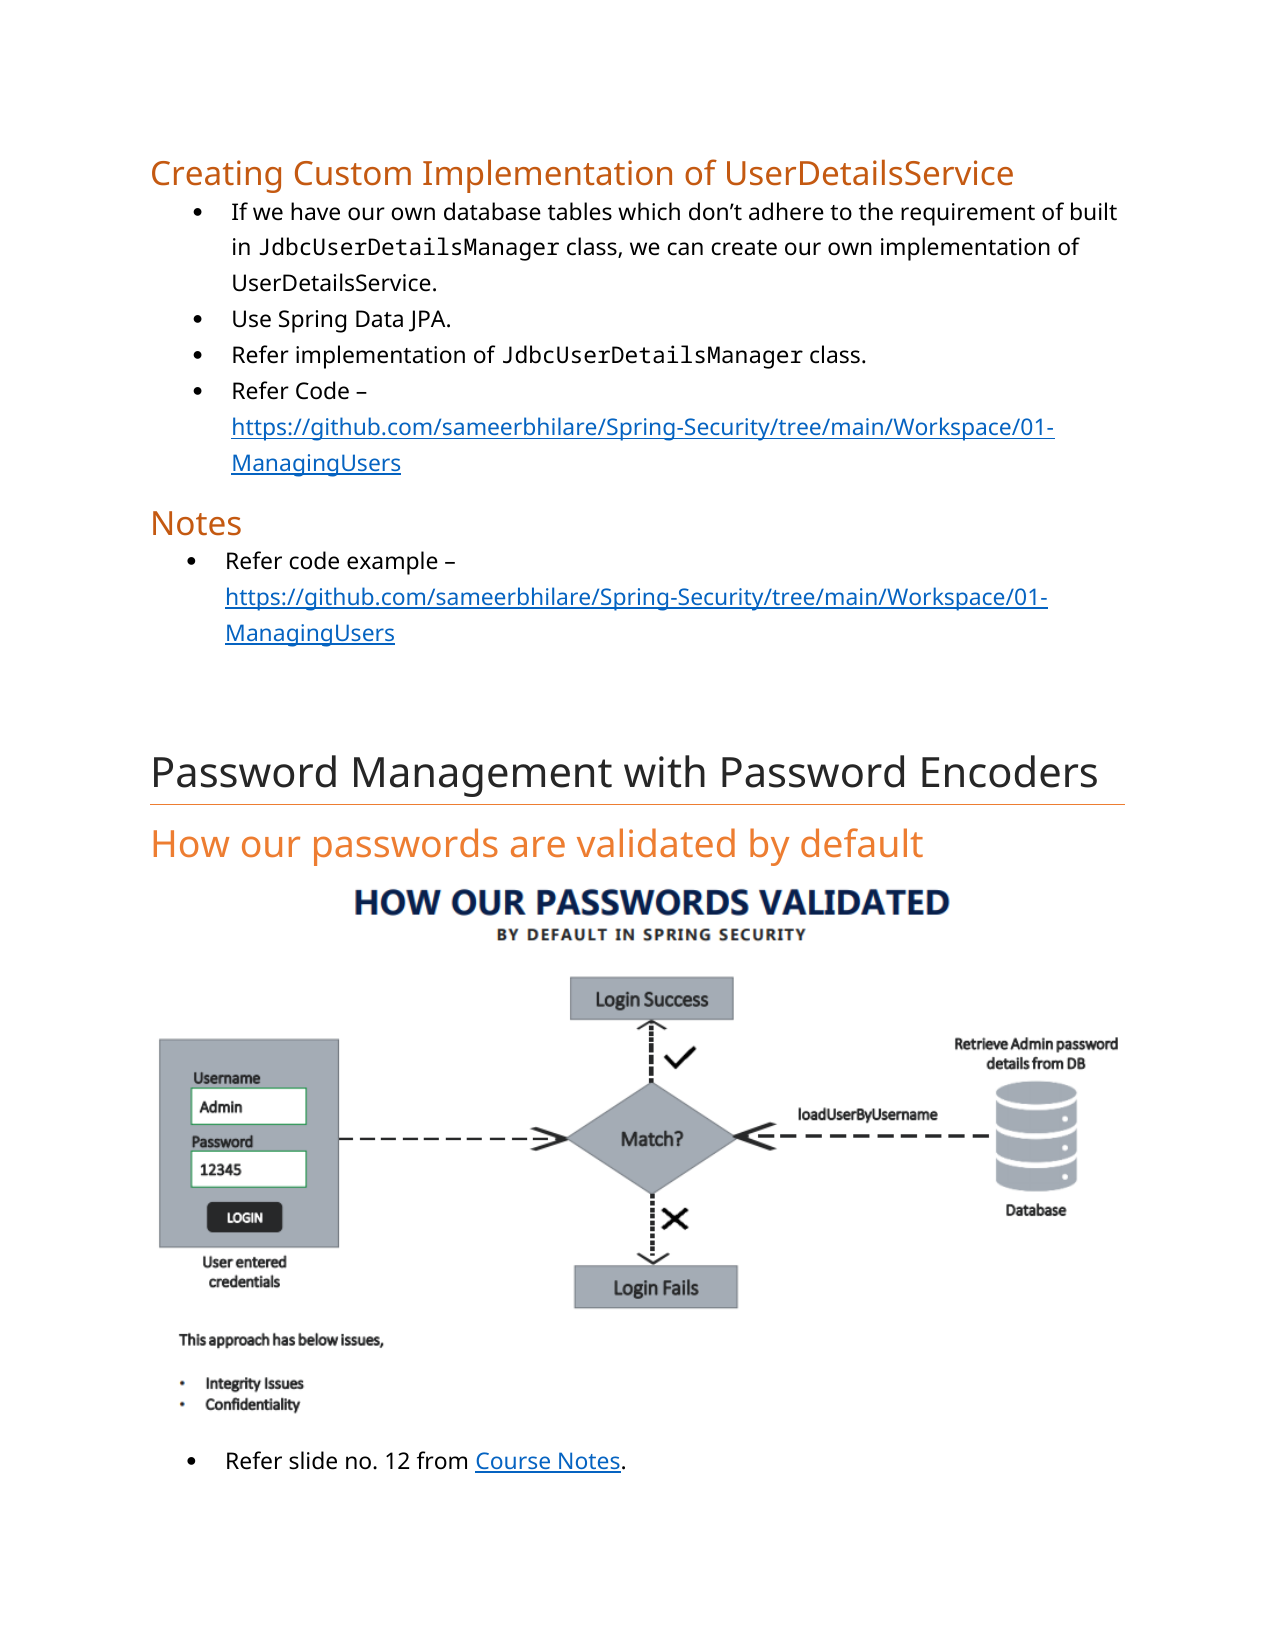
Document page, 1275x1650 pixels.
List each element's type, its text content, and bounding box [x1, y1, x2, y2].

subtitle Password Management with Password Encoders [150, 743, 1125, 804]
list Refer slide no. 12 from Course Notes. [187, 1445, 1125, 1476]
list Refer Code – https://github.com/sameerbhilare/Spring-Security/tree/main/Workspace/01-ManagingUsers [194, 375, 1125, 478]
subtitle How our passwords are validated by default [150, 817, 1125, 868]
list If we have our own database tables which don’t adhere to the requirement of built in JdbcUserDetailsManager class, we can create our own implementation of UserDetailsService. [194, 195, 1125, 298]
list Use Spring Data JPA. [194, 303, 1125, 334]
list Refer implementation of JdbcUserDetailsManager class. [194, 339, 1125, 370]
list Refer code example – https://github.com/sameerbhilare/Spring-Security/tree/main/Workspace/01-ManagingUsers [187, 545, 1125, 648]
subtitle Notes [150, 499, 1125, 545]
picture [150, 868, 1125, 1424]
subtitle Creating Custom Implementation of UserDetailsService [150, 150, 1125, 195]
